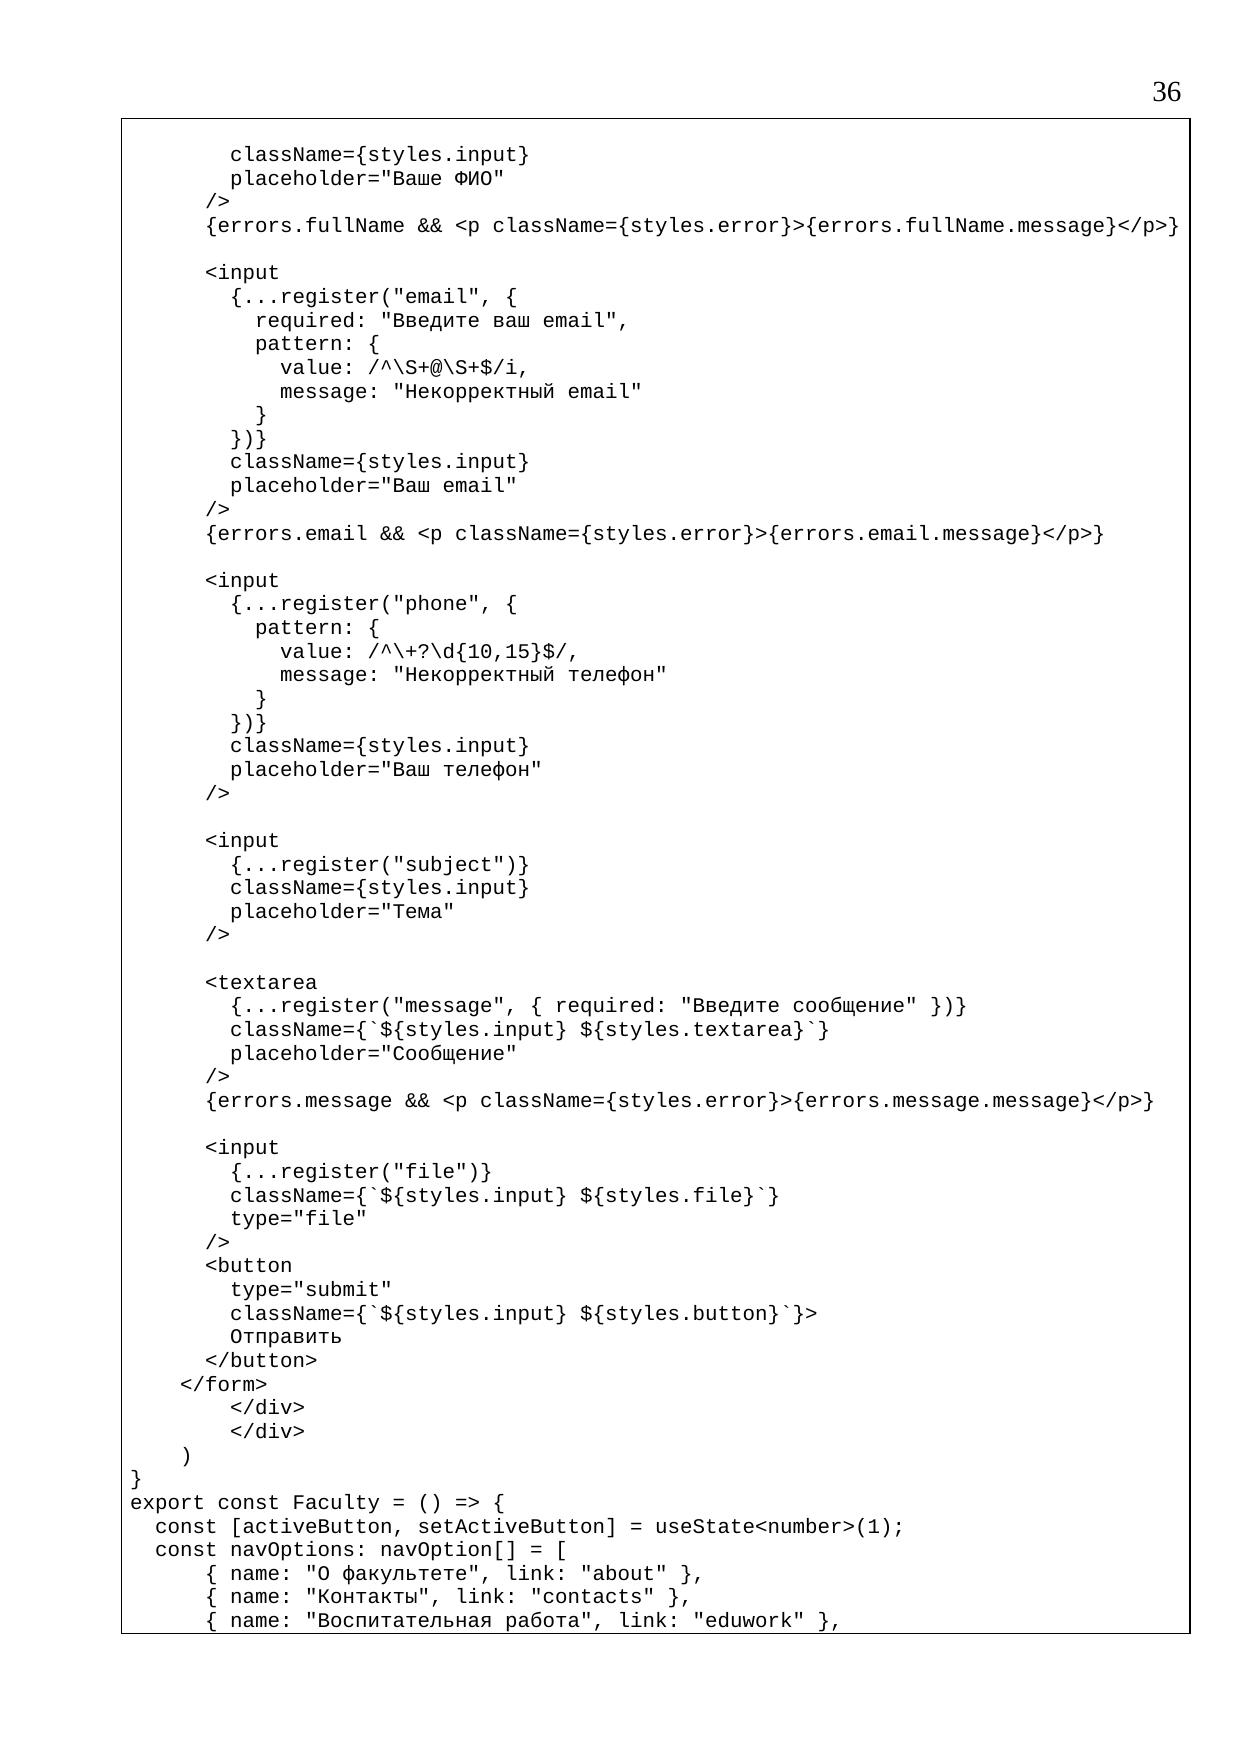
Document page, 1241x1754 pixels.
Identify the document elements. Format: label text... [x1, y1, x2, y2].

text </button> [130, 1350, 1181, 1374]
text <input [130, 1137, 1181, 1161]
text pattern: { [130, 617, 1181, 641]
text /> [130, 191, 1181, 215]
text className={styles.input} [130, 877, 1181, 901]
text type="file" [130, 1208, 1181, 1232]
text <input [130, 262, 1181, 286]
text placeholder="Сообщение" [130, 1043, 1181, 1066]
text const navOptions: navOption[] = [ [130, 1539, 1181, 1563]
text value: /^\+?\d{10,15}$/, [130, 641, 1181, 664]
text type="submit" [130, 1279, 1181, 1303]
text <input [130, 830, 1181, 853]
text <textarea [130, 972, 1181, 995]
text placeholder="Ваше ФИО" [130, 168, 1181, 191]
text ) [130, 1445, 1181, 1468]
text {...register("message", { required: "Введите сообщение" })} [130, 995, 1181, 1019]
text className={`${styles.input} ${styles.textarea}`} [130, 1019, 1181, 1043]
text } [130, 688, 1181, 712]
text })} [130, 428, 1181, 452]
text Отправить [130, 1326, 1181, 1350]
text })} [130, 712, 1181, 735]
text placeholder="Тема" [130, 901, 1181, 924]
text message: "Некорректный email" [130, 381, 1181, 404]
text {errors.fullName && <p className={styles.error}>{errors.fullName.message}</p>} [130, 215, 1181, 239]
text </form> [130, 1374, 1181, 1397]
text } [130, 404, 1181, 428]
text </div> [130, 1421, 1181, 1445]
text { name: "О факультете", link: "about" }, [130, 1563, 1181, 1587]
text /> [130, 783, 1181, 806]
text value: /^\S+@\S+$/i, [130, 357, 1181, 381]
text className={styles.input} [122, 119, 1189, 168]
text <input [130, 570, 1181, 593]
text { name: "Воспитательная работа", link: "eduwork" }, [130, 1610, 1181, 1633]
text </div> [130, 1397, 1181, 1421]
text className={styles.input} [130, 735, 1181, 759]
text {...register("phone", { [130, 593, 1181, 617]
text const [activeButton, setActiveButton] = useState<number>(1); [130, 1516, 1181, 1539]
text {errors.message && <p className={styles.error}>{errors.message.message}</p>} [130, 1090, 1181, 1114]
text placeholder="Ваш телефон" [130, 759, 1181, 783]
text message: "Некорректный телефон" [130, 664, 1181, 688]
text className={`${styles.input} ${styles.file}`} [130, 1184, 1181, 1208]
text {...register("email", { [130, 286, 1181, 310]
text /> [130, 1066, 1181, 1090]
text pattern: { [130, 333, 1181, 357]
text {...register("subject")} [130, 853, 1181, 877]
text <button [130, 1256, 1181, 1279]
text className={styles.input} [130, 452, 1181, 475]
text } [130, 1468, 1181, 1492]
text {errors.email && <p className={styles.error}>{errors.email.message}</p>} [130, 522, 1181, 546]
text { name: "Контакты", link: "contacts" }, [130, 1587, 1181, 1610]
text required: "Введите ваш email", [130, 310, 1181, 333]
text export const Faculty = () => { [130, 1492, 1181, 1516]
text {...register("file")} [130, 1161, 1181, 1184]
text /> [130, 499, 1181, 522]
text placeholder="Ваш email" [130, 475, 1181, 499]
text className={`${styles.input} ${styles.button}`}> [130, 1303, 1181, 1326]
text /> [130, 924, 1181, 948]
text /> [130, 1232, 1181, 1256]
